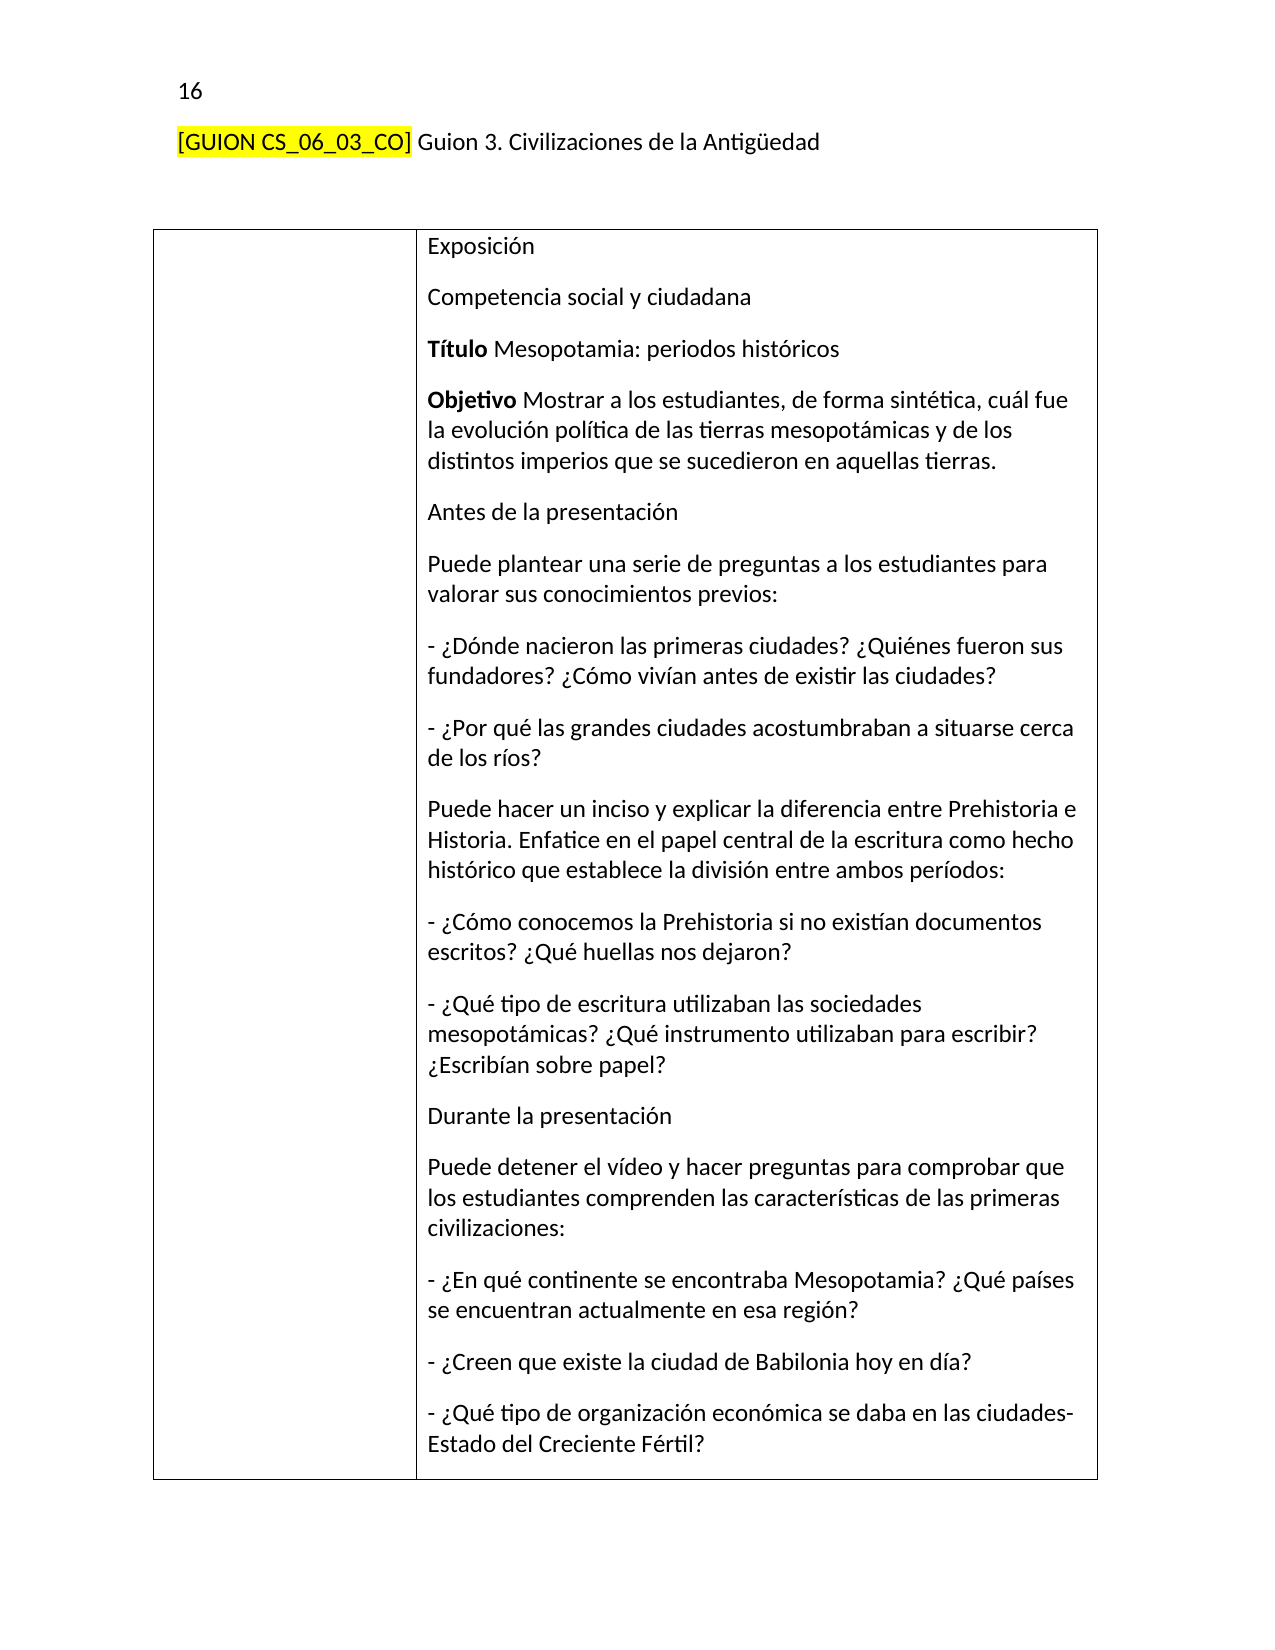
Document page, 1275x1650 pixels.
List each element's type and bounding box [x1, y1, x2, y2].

table_cell [417, 230, 1097, 1479]
table_cell [154, 230, 416, 1479]
